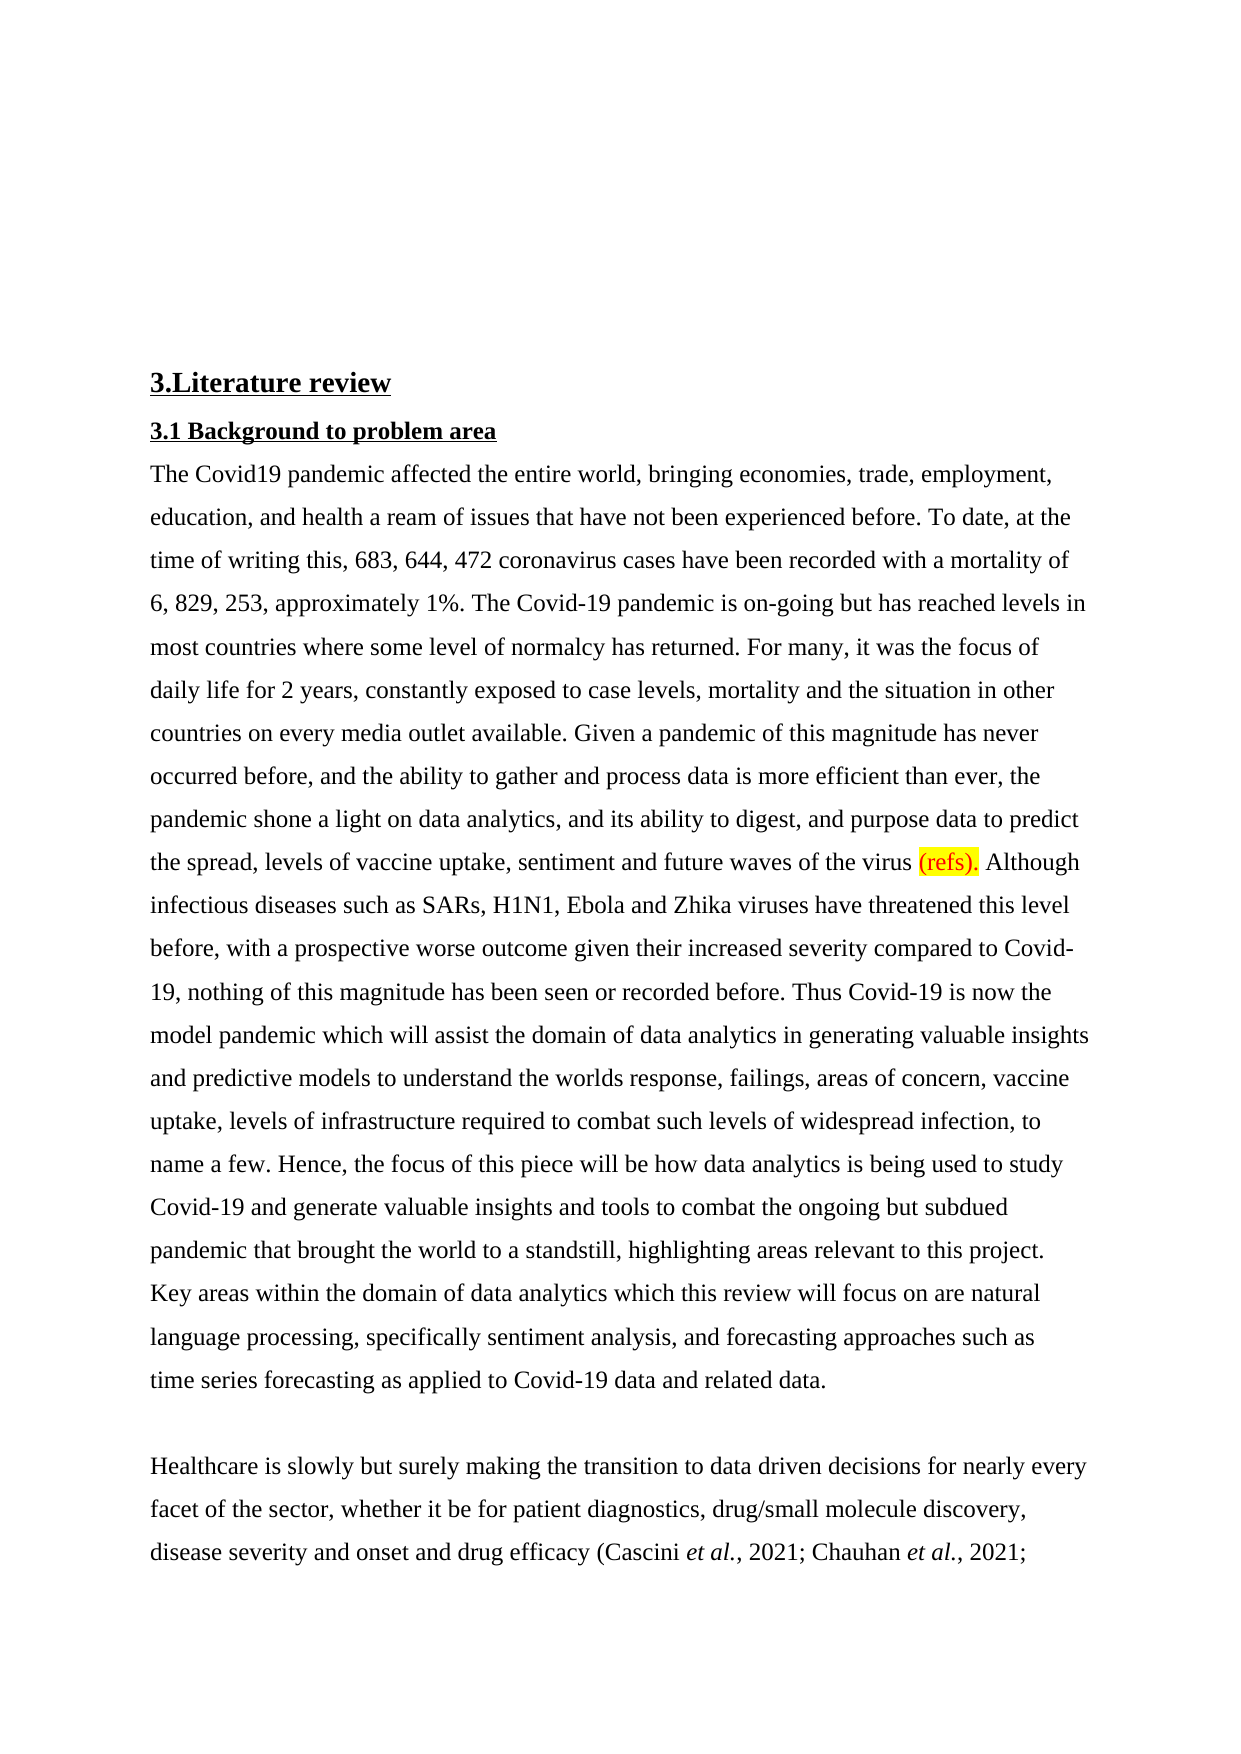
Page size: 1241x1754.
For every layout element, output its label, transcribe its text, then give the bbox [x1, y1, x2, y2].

text 3.1 Background to problem area [150, 416, 1090, 445]
text 3.Literature review [150, 366, 1090, 399]
text The Covid19 pandemic affected the entire world, bringing economies, trade, employment, education, and health a ream of issues that have not been experienced before. To date, at the time of writing this, 683, 644, 472 coronavirus cases have been recorded with a mortality of 6, 829, 253, approximately 1%. The Covid-19 pandemic is on-going but has reached levels in most countries where some level of normalcy has returned. For many, it was the focus of daily life for 2 years, constantly exposed to case levels, mortality and the situation in other countries on every media outlet available. Given a pandemic of this magnitude has never occurred before, and the ability to gather and process data is more efficient than ever, the pandemic shone a light on data analytics, and its ability to digest, and purpose data to predict the spread, levels of vaccine uptake, sentiment and future waves of the virus (refs). Although infectious diseases such as SARs, H1N1, Ebola and Zhika viruses have threatened this level before, with a prospective worse outcome given their increased severity compared to Covid-19, nothing of this magnitude has been seen or recorded before. Thus Covid-19 is now the model pandemic which will assist the domain of data analytics in generating valuable insights and predictive models to understand the worlds response, failings, areas of concern, vaccine uptake, levels of infrastructure required to combat such levels of widespread infection, to name a few. Hence, the focus of this piece will be how data analytics is being used to study Covid-19 and generate valuable insights and tools to combat the ongoing but subdued pandemic that brought the world to a standstill, highlighting areas relevant to this project. Key areas within the domain of data analytics which this review will focus on are natural language processing, specifically sentiment analysis, and forecasting approaches such as time series forecasting as applied to Covid-19 data and related data. [150, 459, 1090, 1393]
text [150, 1451, 1090, 1566]
